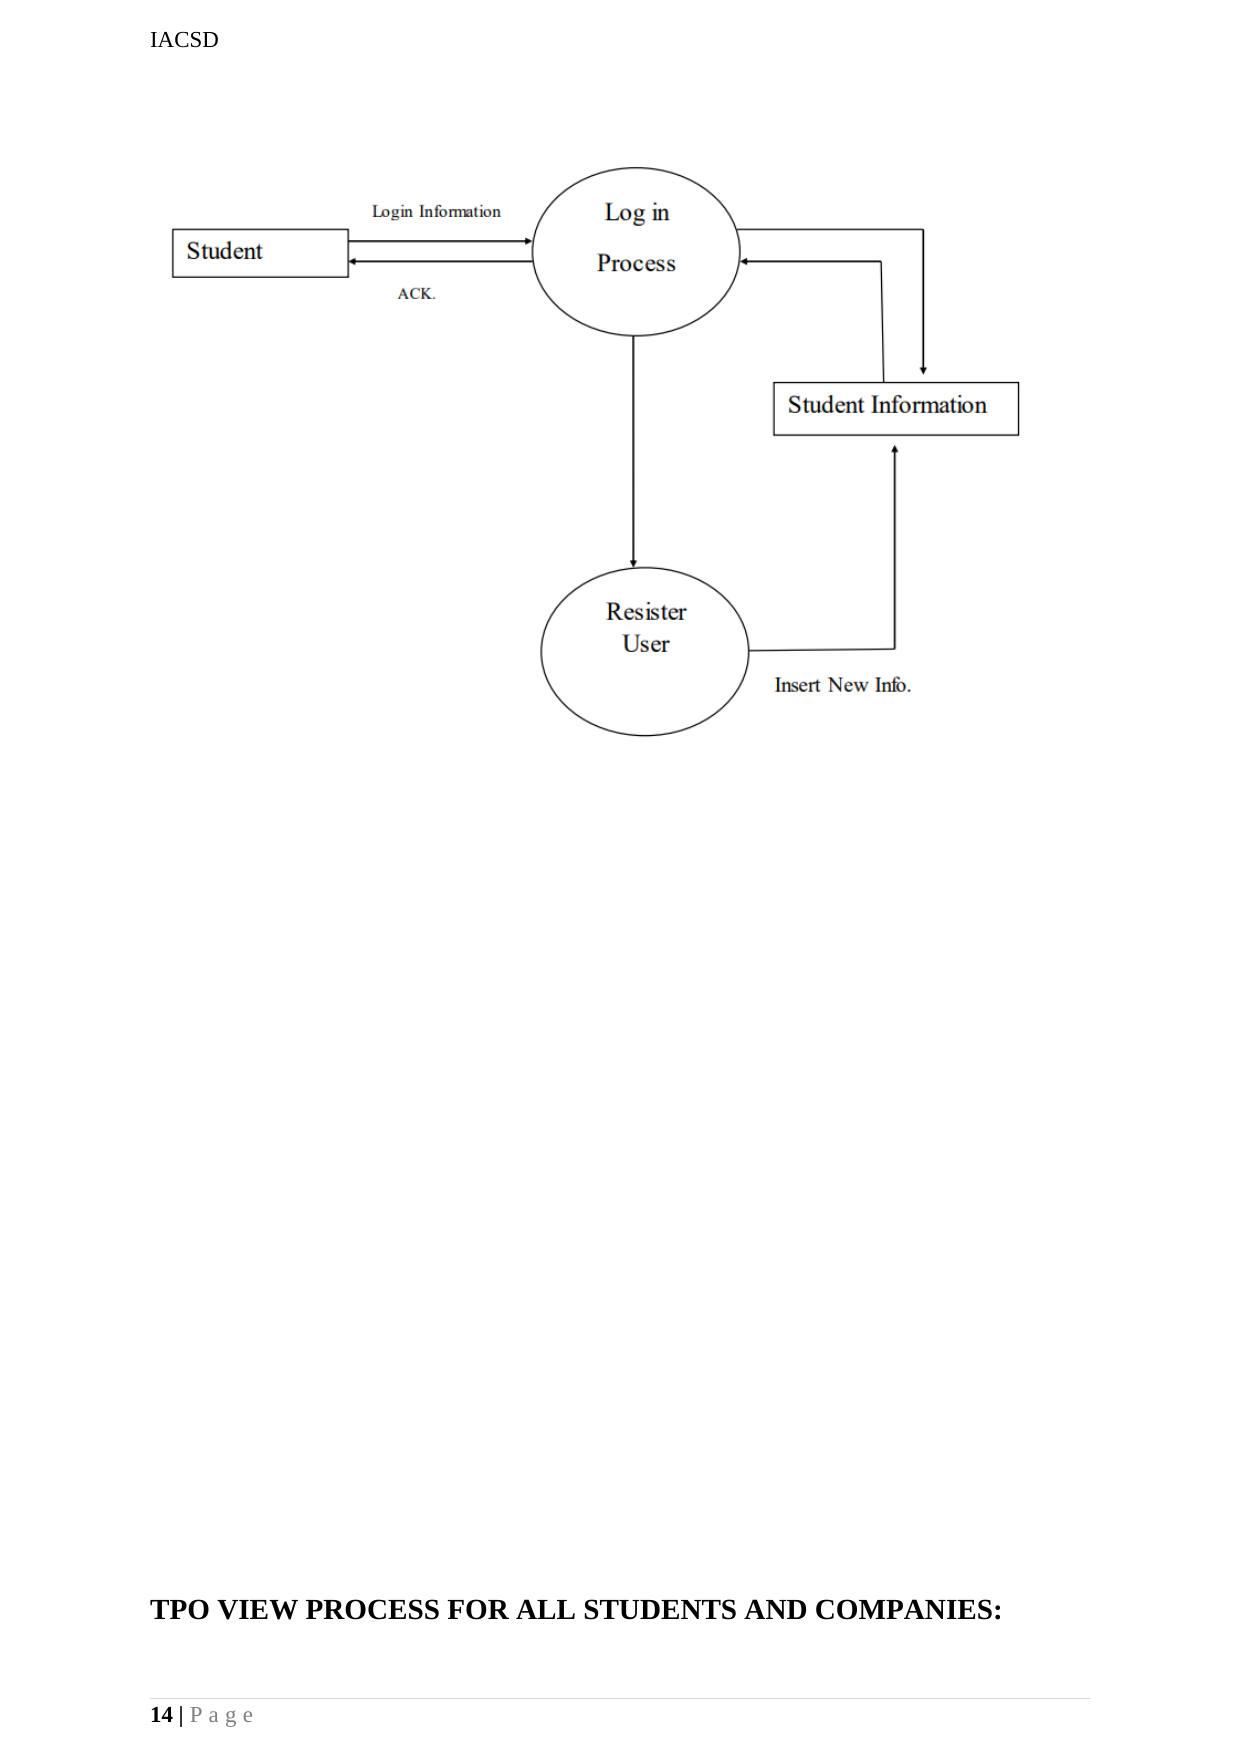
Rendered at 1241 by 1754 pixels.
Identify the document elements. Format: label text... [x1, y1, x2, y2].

text TPO VIEW PROCESS FOR ALL STUDENTS AND COMPANIES: [150, 1592, 1091, 1625]
picture [150, 105, 1075, 742]
